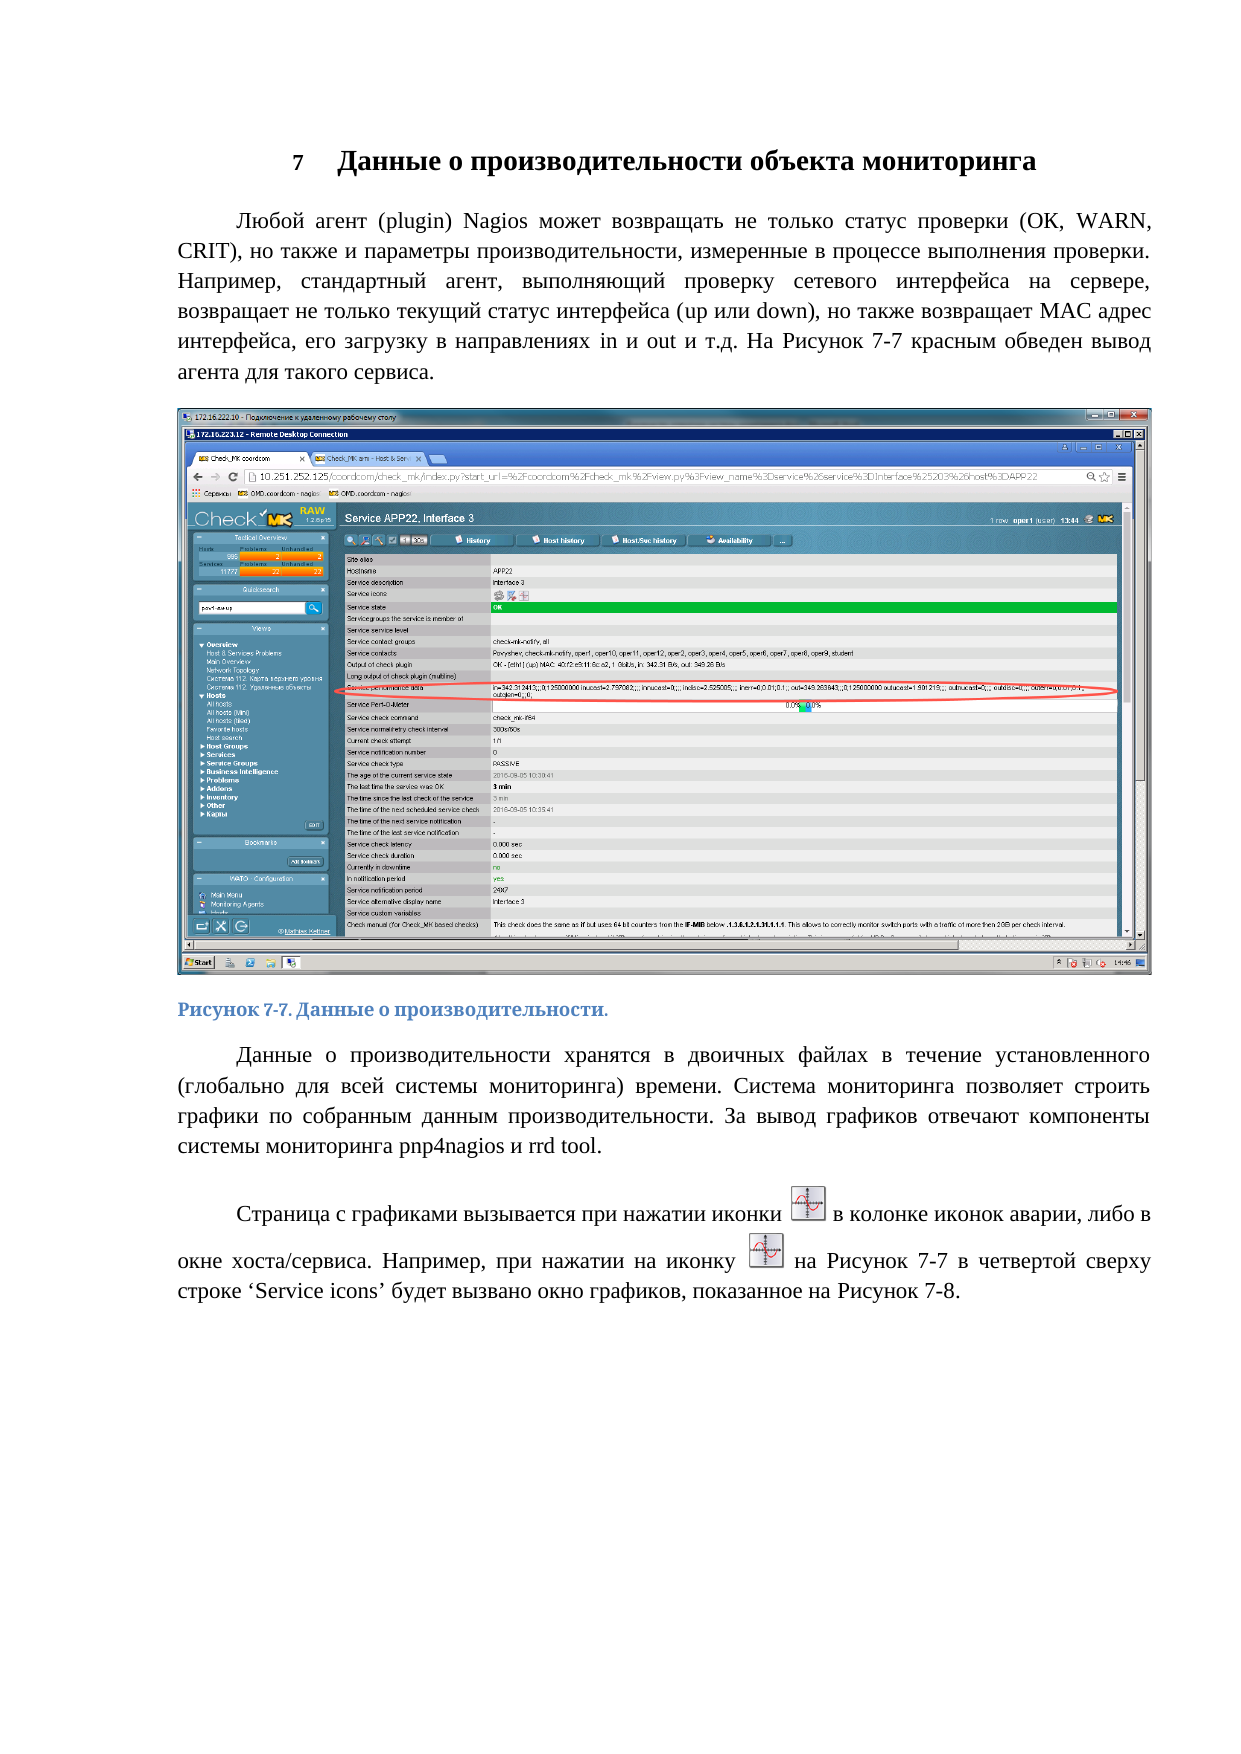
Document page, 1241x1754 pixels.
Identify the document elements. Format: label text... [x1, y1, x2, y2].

picture [788, 1183, 827, 1222]
picture [746, 1230, 785, 1269]
text Данные о производительности хранятся в двоичных файлах в течение установленного (глобально для всей системы мониторинга) времени. Система мониторинга позволяет строить графики по собранным данным производительности. За вывод графиков отвечают компоненты системы мониторинга pnp4nagios и rrd tool. [177, 1041, 1152, 1158]
subtitle Данные о производительности объекта мониторинга [177, 143, 1152, 177]
picture [177, 408, 1152, 975]
